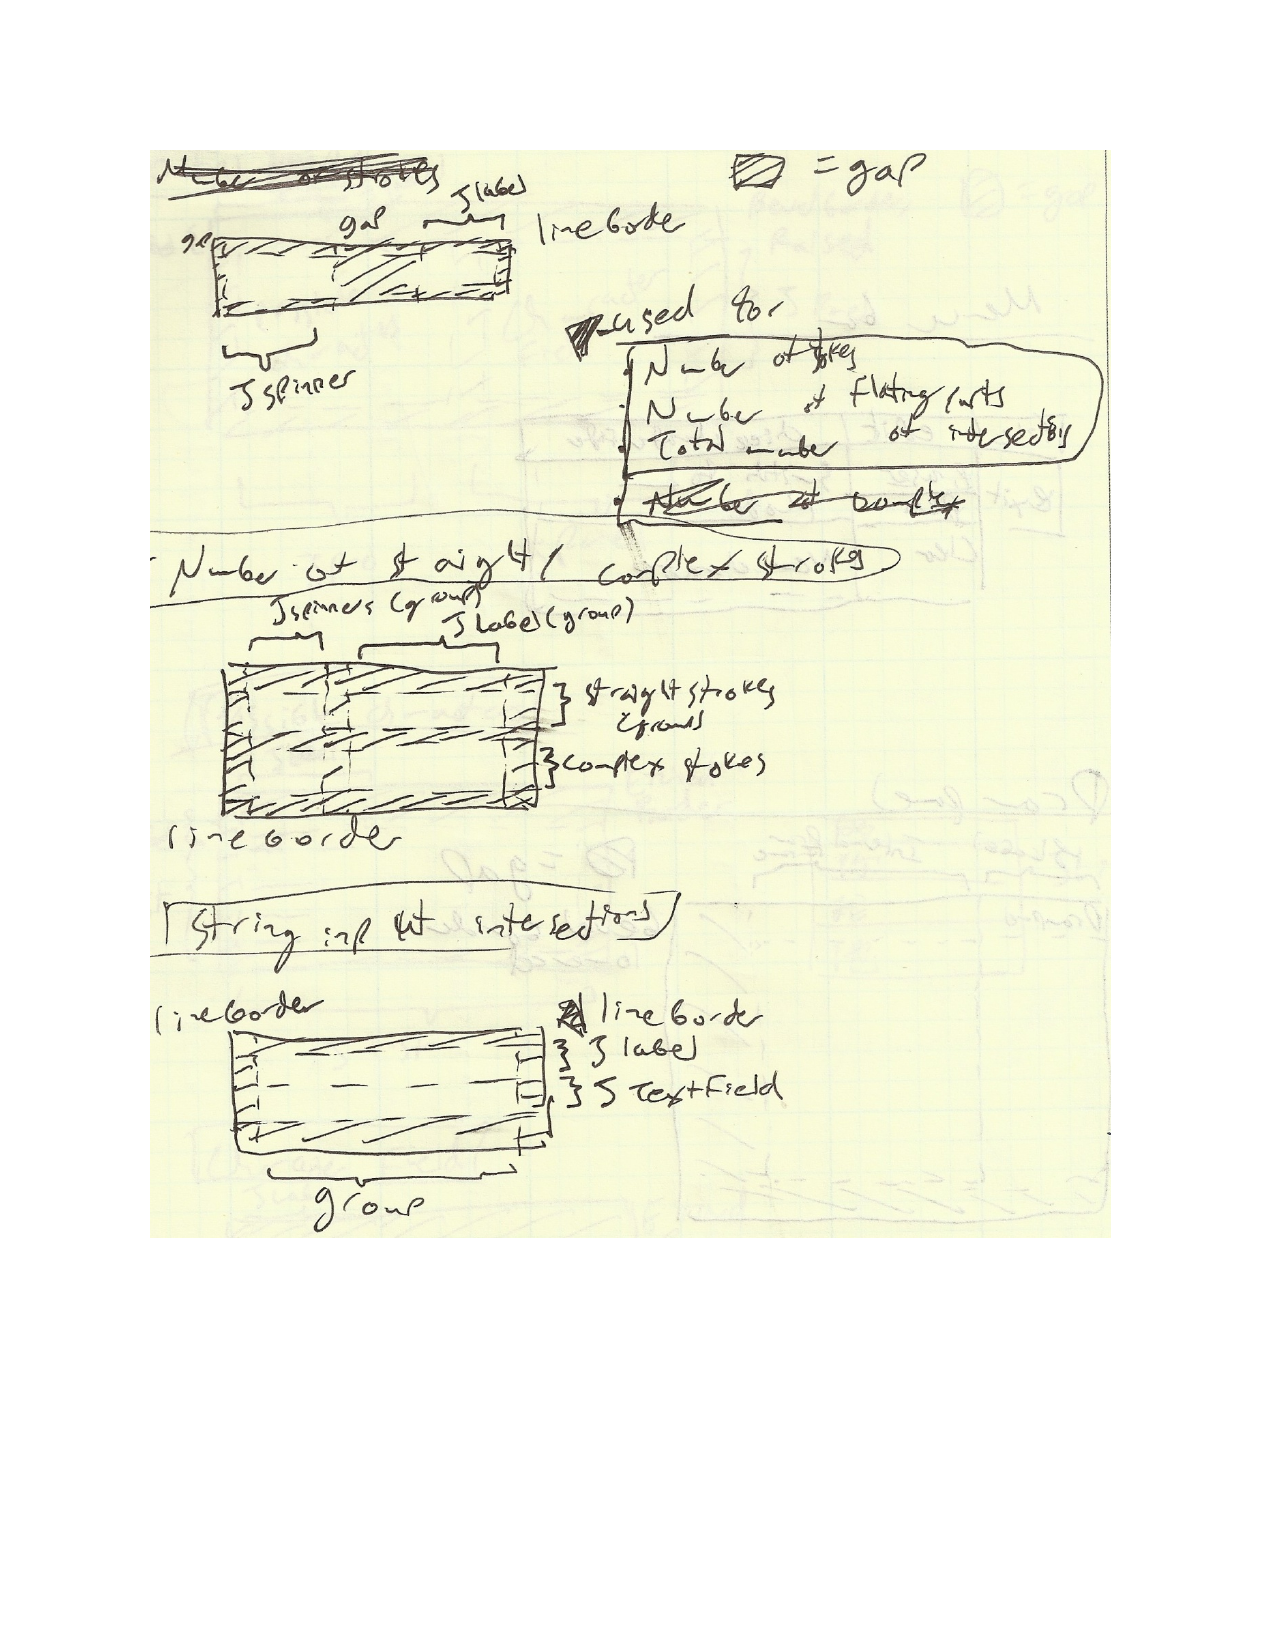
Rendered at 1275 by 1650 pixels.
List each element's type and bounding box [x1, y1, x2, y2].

picture [150, 150, 1111, 1238]
